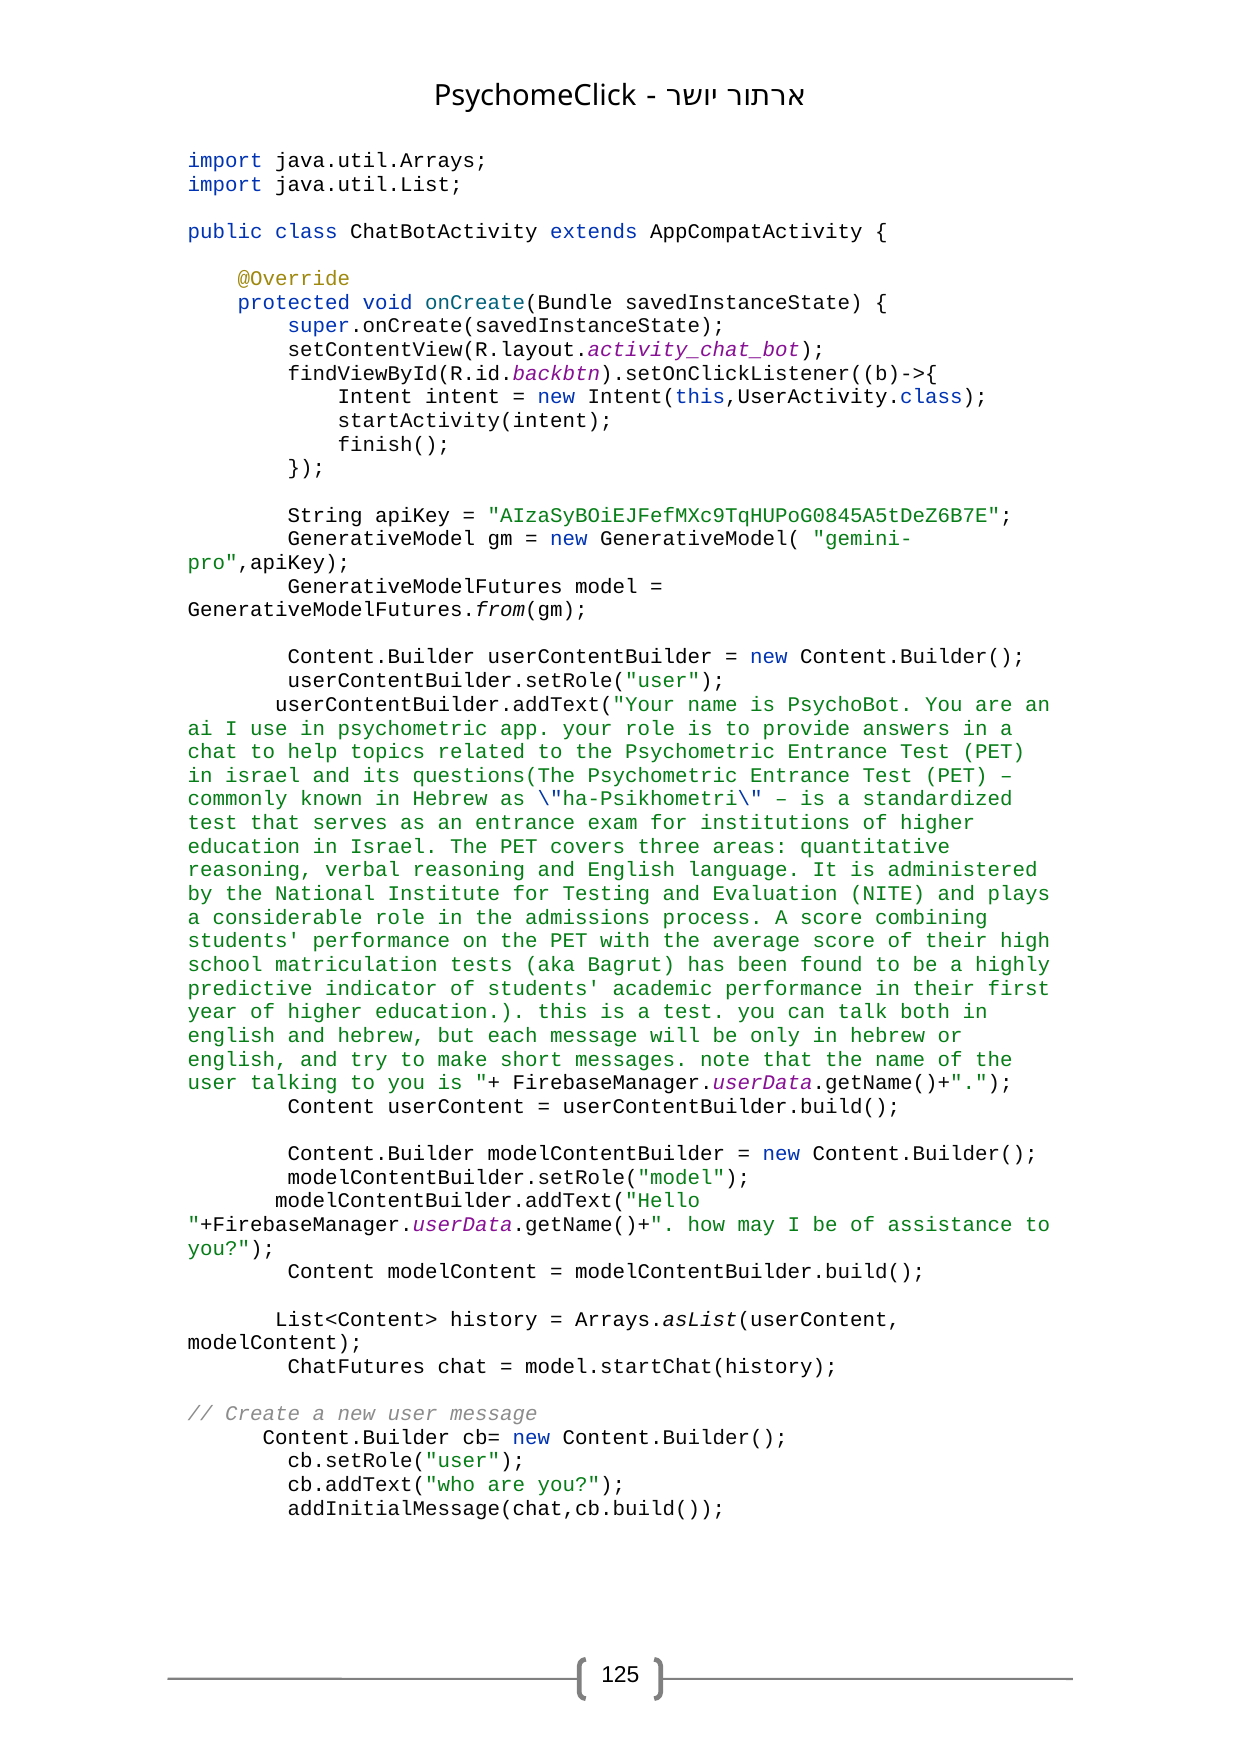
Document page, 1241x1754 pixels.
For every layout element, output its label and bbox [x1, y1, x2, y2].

text [187, 150, 1053, 1592]
